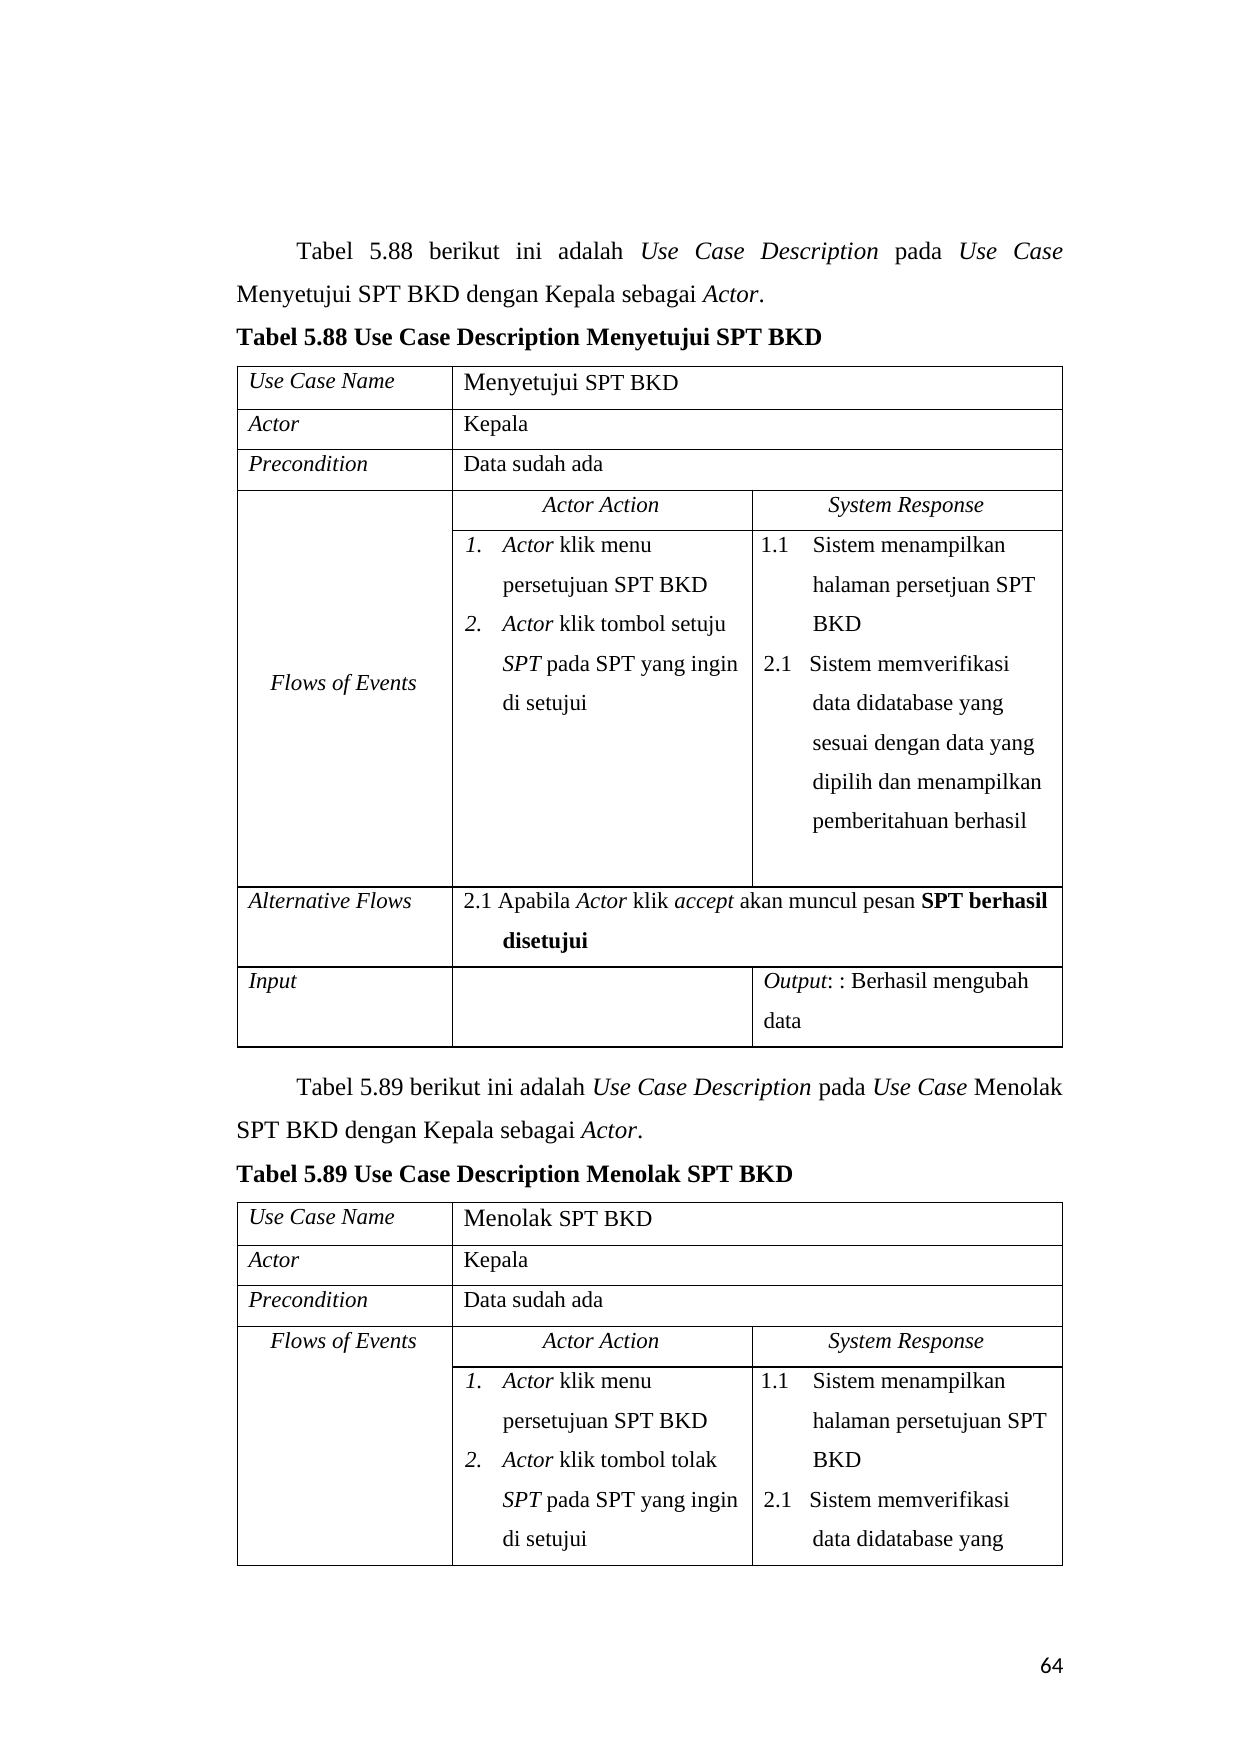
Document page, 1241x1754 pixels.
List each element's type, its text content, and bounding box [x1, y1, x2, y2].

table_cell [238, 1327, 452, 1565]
text Tabel 5.88 berikut ini adalah Use Case Description pada Use Case Menyetujui SPT BKD dengan Kepala sebagai Actor. [236, 236, 1063, 308]
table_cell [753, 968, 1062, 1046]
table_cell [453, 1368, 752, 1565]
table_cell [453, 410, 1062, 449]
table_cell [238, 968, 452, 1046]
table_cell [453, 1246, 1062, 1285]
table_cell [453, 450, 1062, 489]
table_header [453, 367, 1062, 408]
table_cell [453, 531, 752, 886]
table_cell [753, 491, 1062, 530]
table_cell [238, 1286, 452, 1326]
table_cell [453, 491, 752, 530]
text Tabel 5.88 Use Case Description Menyetujui SPT BKD [236, 322, 1063, 351]
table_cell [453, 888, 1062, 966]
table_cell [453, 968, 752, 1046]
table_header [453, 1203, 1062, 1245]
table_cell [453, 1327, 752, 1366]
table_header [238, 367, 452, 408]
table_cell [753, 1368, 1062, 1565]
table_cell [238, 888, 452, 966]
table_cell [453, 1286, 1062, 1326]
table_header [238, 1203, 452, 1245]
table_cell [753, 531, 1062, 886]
text Tabel 5.89 Use Case Description Menolak SPT BKD [236, 1159, 1063, 1187]
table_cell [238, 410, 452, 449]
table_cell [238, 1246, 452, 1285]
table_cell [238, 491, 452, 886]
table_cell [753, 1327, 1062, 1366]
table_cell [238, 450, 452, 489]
text Tabel 5.89 berikut ini adalah Use Case Description pada Use Case Menolak SPT BKD dengan Kepala sebagai Actor. [236, 1072, 1063, 1144]
